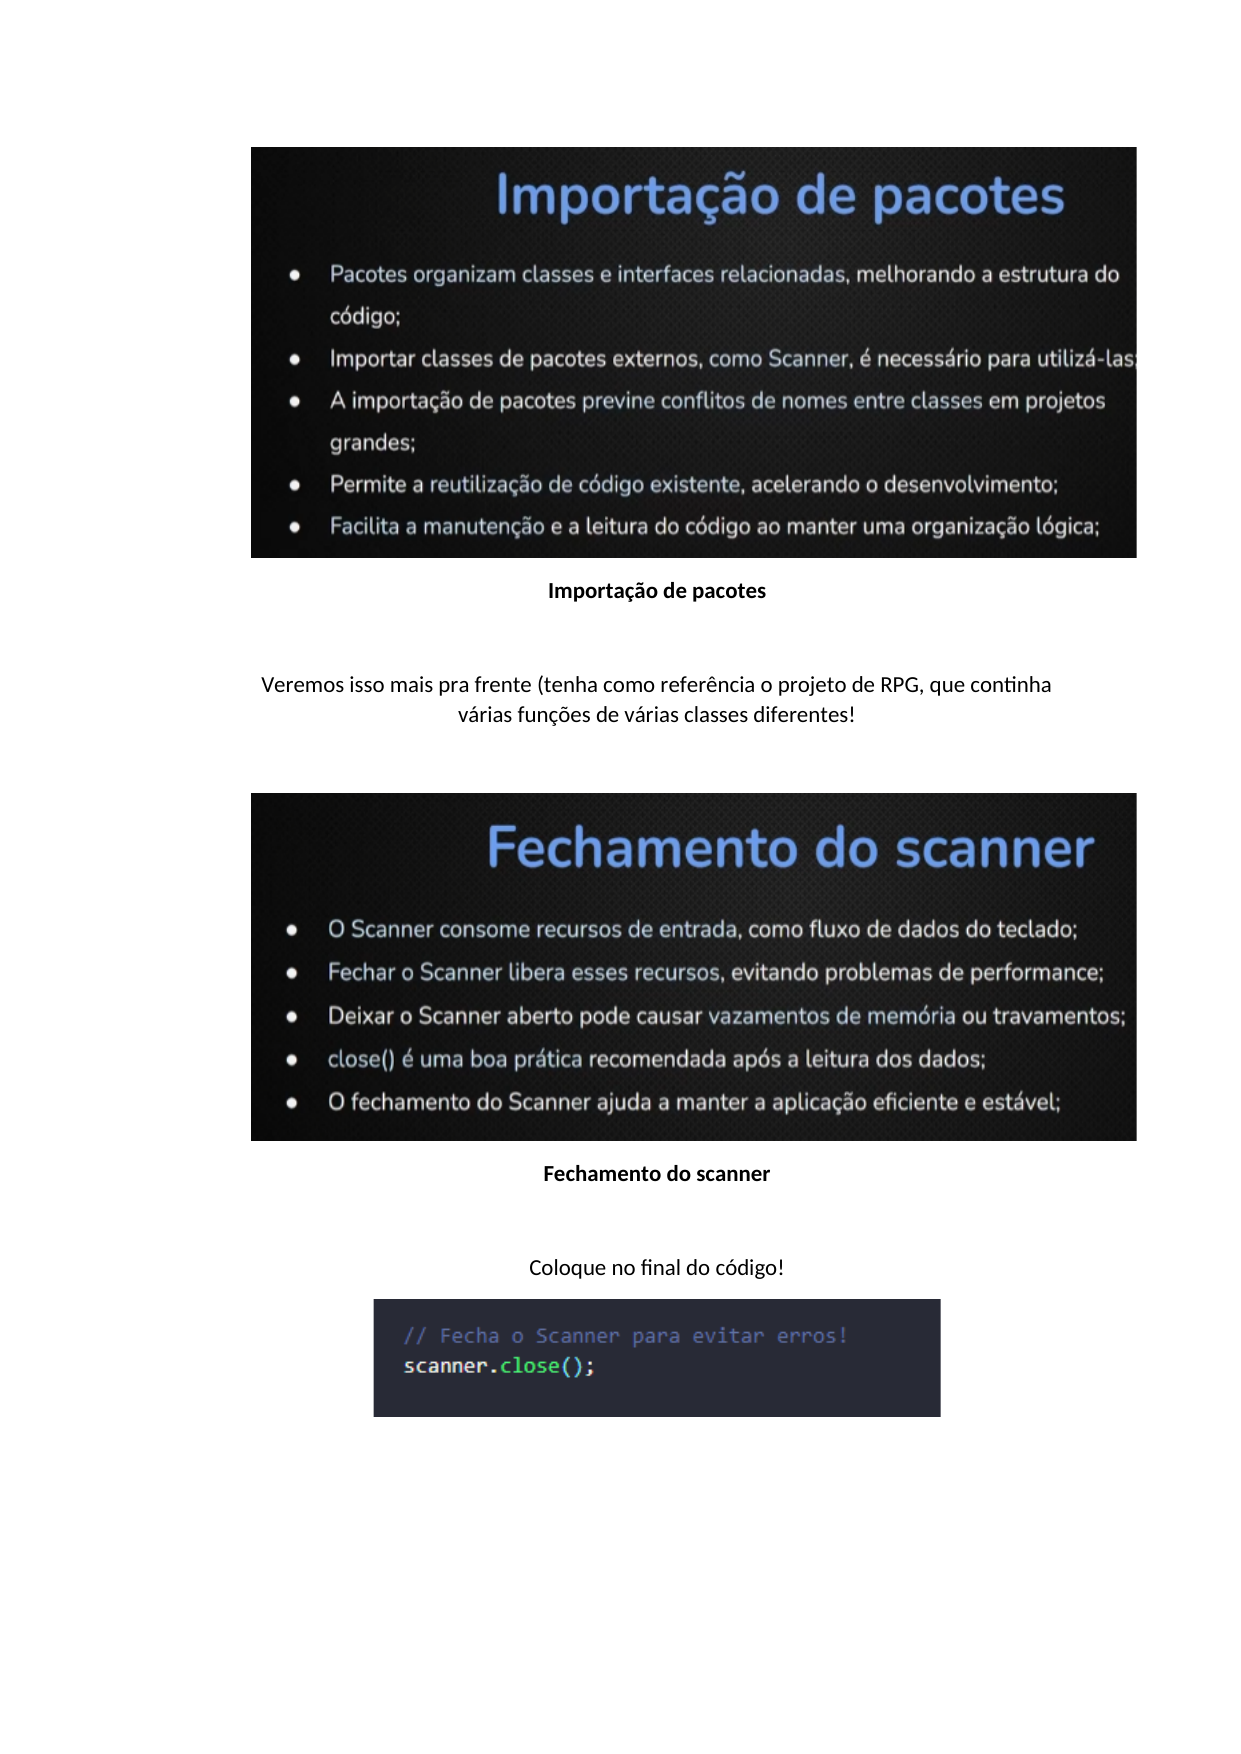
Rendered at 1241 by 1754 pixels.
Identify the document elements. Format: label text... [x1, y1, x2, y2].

text Veremos isso mais pra frente (tenha como referência o projeto de RPG, que continha várias funções de várias classes diferentes! [251, 670, 1063, 728]
text Fechamento do scanner [251, 1159, 1063, 1187]
picture [373, 1299, 941, 1417]
picture [251, 147, 1137, 558]
picture [251, 793, 1137, 1141]
text Importação de pacotes [251, 576, 1063, 604]
text Coloque no final do código! [251, 1253, 1063, 1281]
